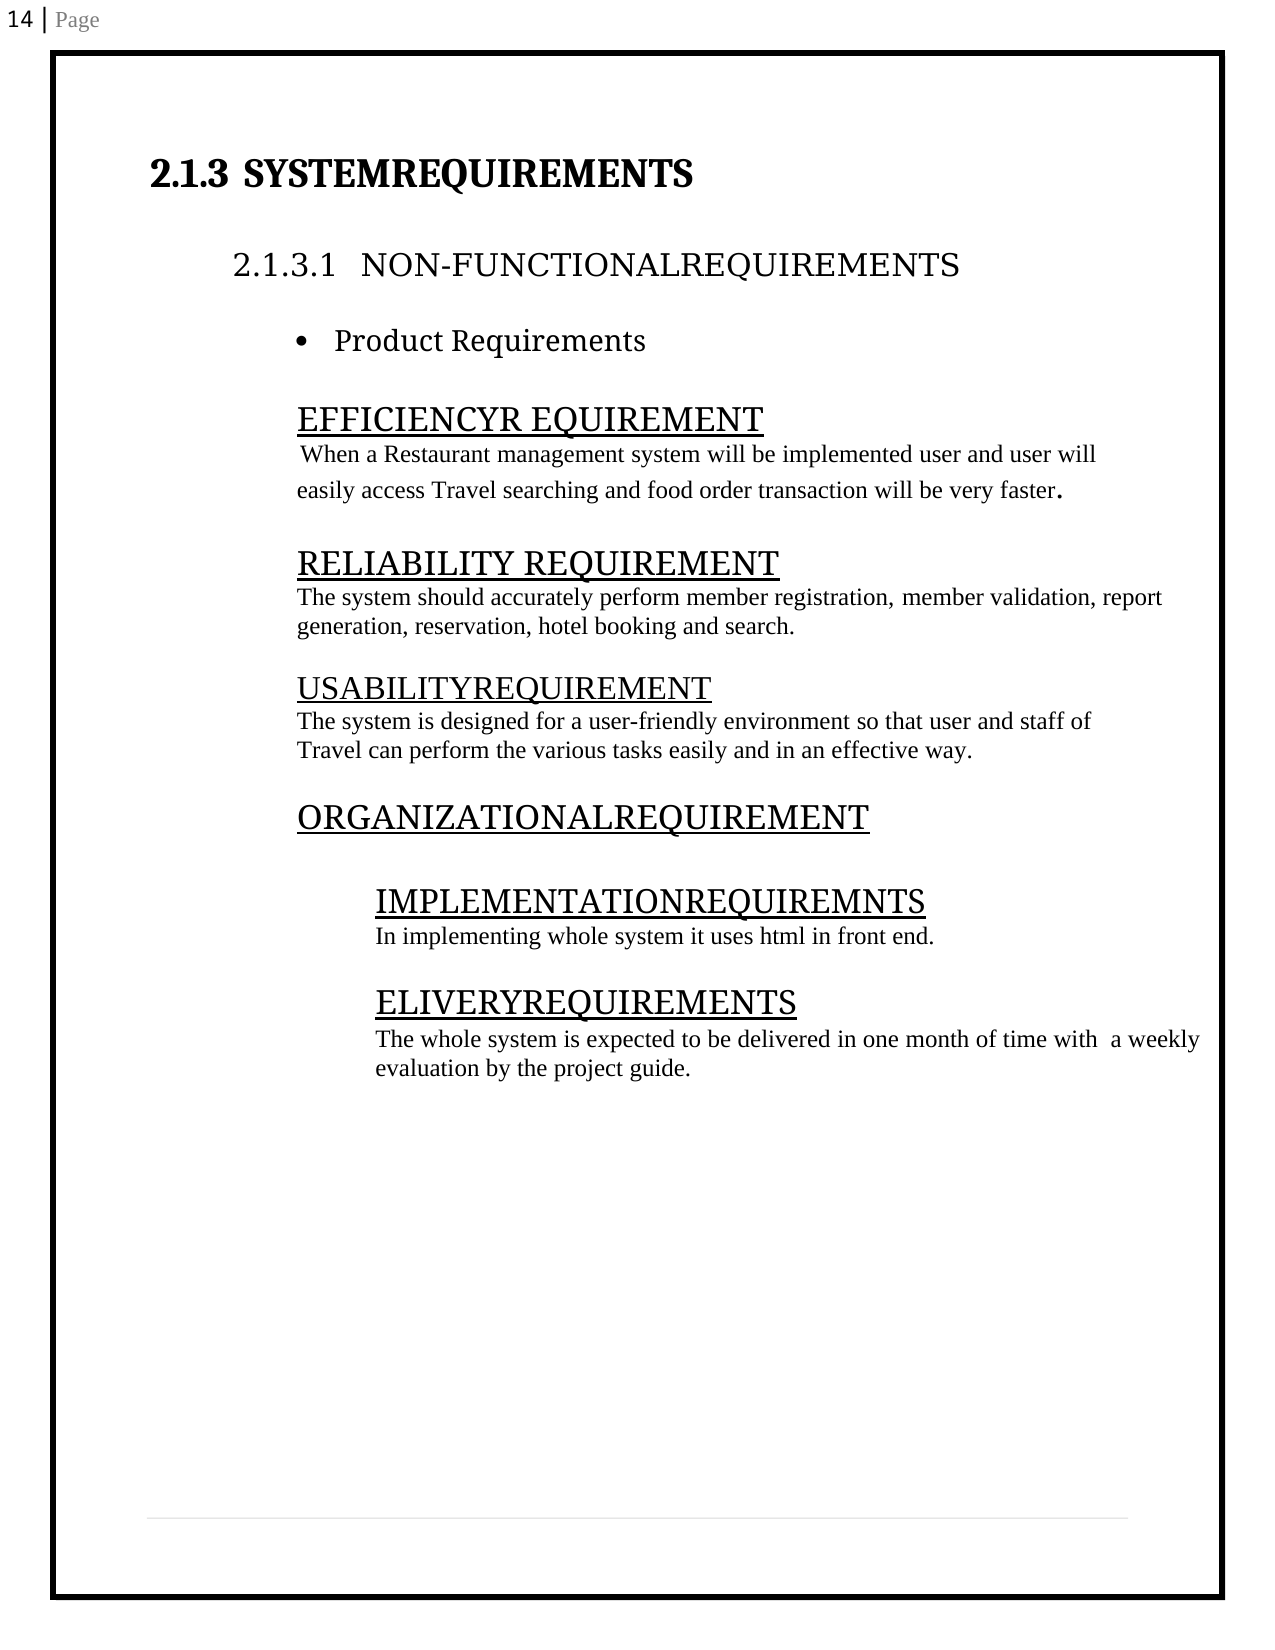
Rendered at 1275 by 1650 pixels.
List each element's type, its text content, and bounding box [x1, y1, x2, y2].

text The whole system is expected to be delivered in one month of time with a weekly evaluation by the project guide. [375, 1024, 1219, 1082]
text RELIABILITY REQUIREMENT [297, 546, 1219, 583]
subtitle SYSTEMREQUIREMENTS [150, 150, 1219, 198]
text When a Restaurant management system will be implemented user and user will easily access Travel searching and food order transaction will be very faster. [297, 439, 1113, 505]
text IMPLEMENTATIONREQUIREMNTS [375, 884, 1219, 921]
text USABILITYREQUIREMENT [297, 668, 1219, 706]
subtitle NON-FUNCTIONALREQUIREMENTS [232, 246, 1219, 283]
text The system is designed for a user-friendly environment so that user and staff of Travel can perform the various tasks easily and in an effective way. [297, 707, 1113, 763]
text The system should accurately perform member registration, member validation, report generation, reservation, hotel booking and search. [297, 583, 1219, 639]
text ELIVERYREQUIREMENTS [375, 979, 1127, 1024]
list Product Requirements [296, 321, 1219, 360]
text ORGANIZATIONALREQUIREMENT [297, 794, 1219, 839]
text In implementing whole system it uses html in front end. [375, 921, 1127, 950]
text EFFICIENCYR EQUIREMENT [297, 402, 1219, 439]
